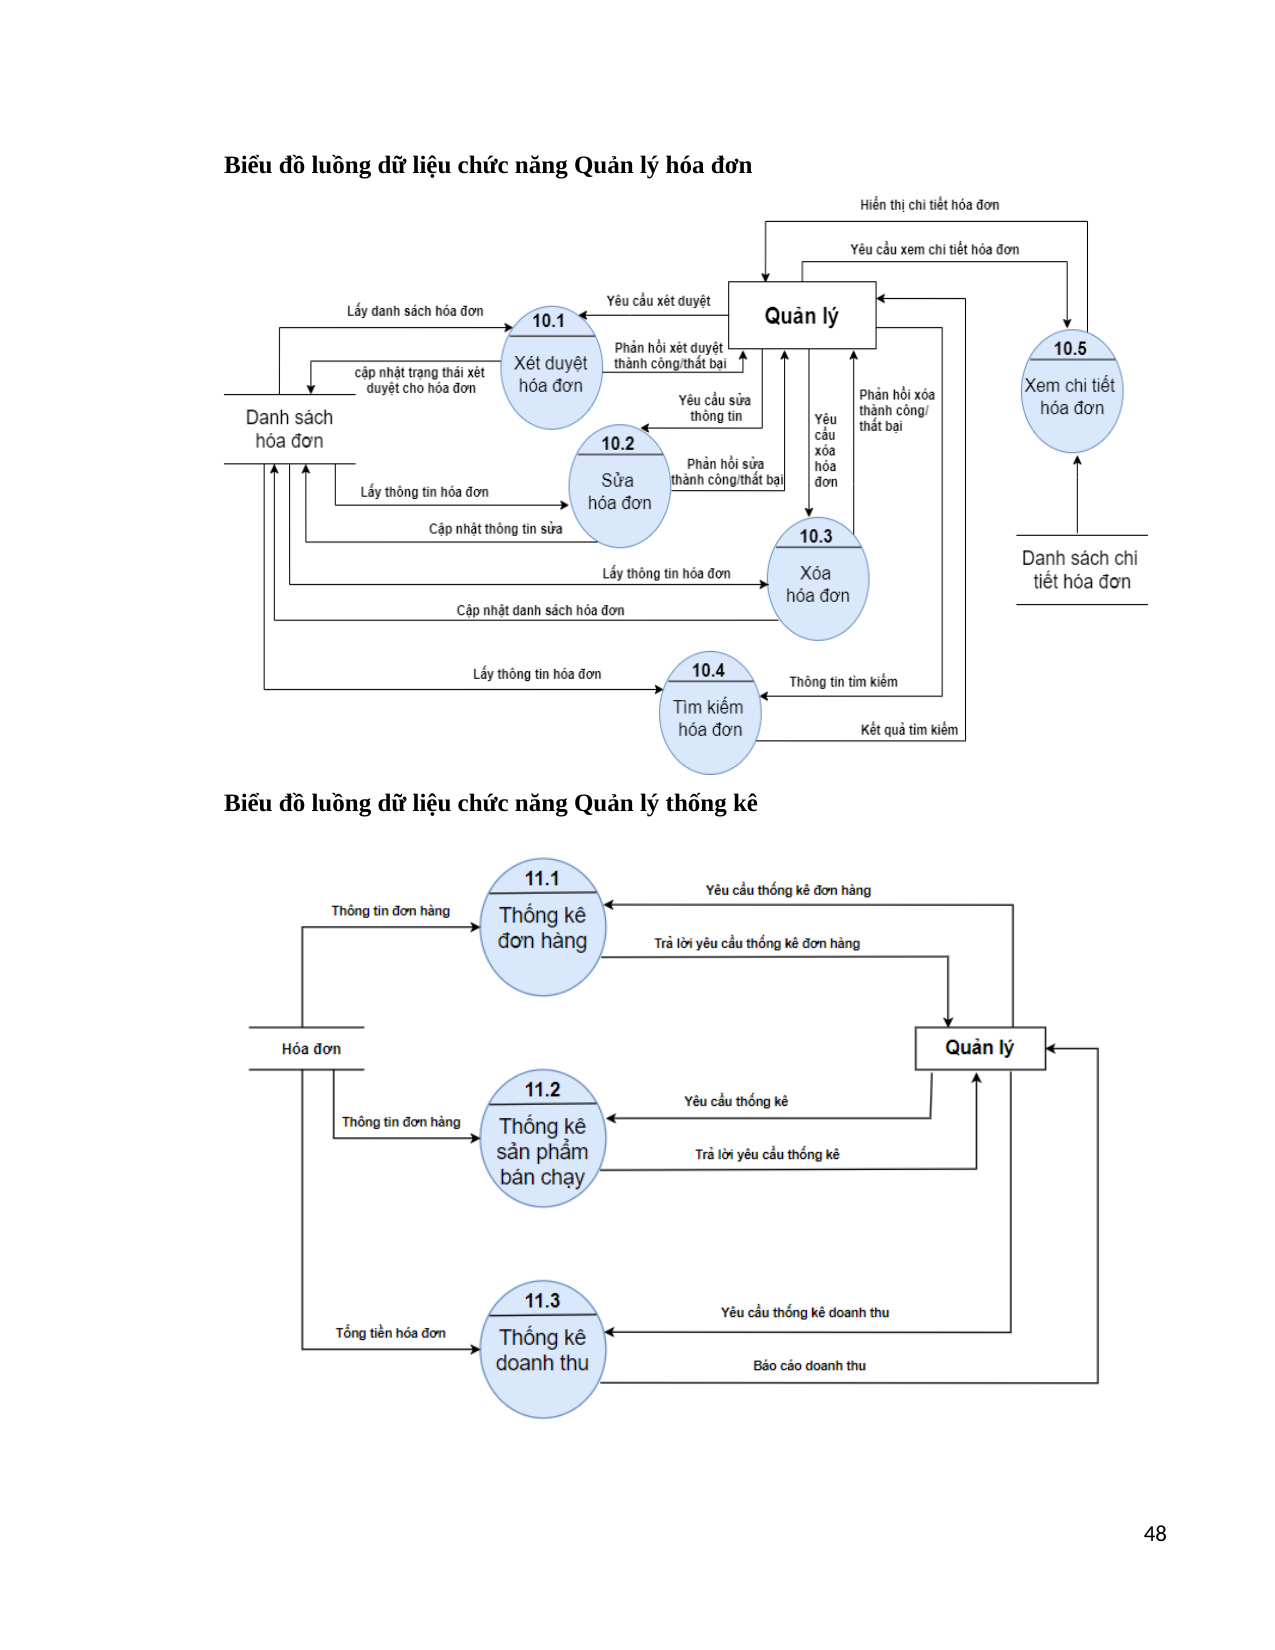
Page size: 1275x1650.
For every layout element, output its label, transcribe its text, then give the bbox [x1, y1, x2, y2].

picture [225, 831, 1132, 1449]
text Biểu đồ luồng dữ liệu chức năng Quản lý thống kê [224, 788, 1167, 817]
text Biểu đồ luồng dữ liệu chức năng Quản lý hóa đơn [224, 150, 1167, 179]
picture [223, 193, 1149, 775]
